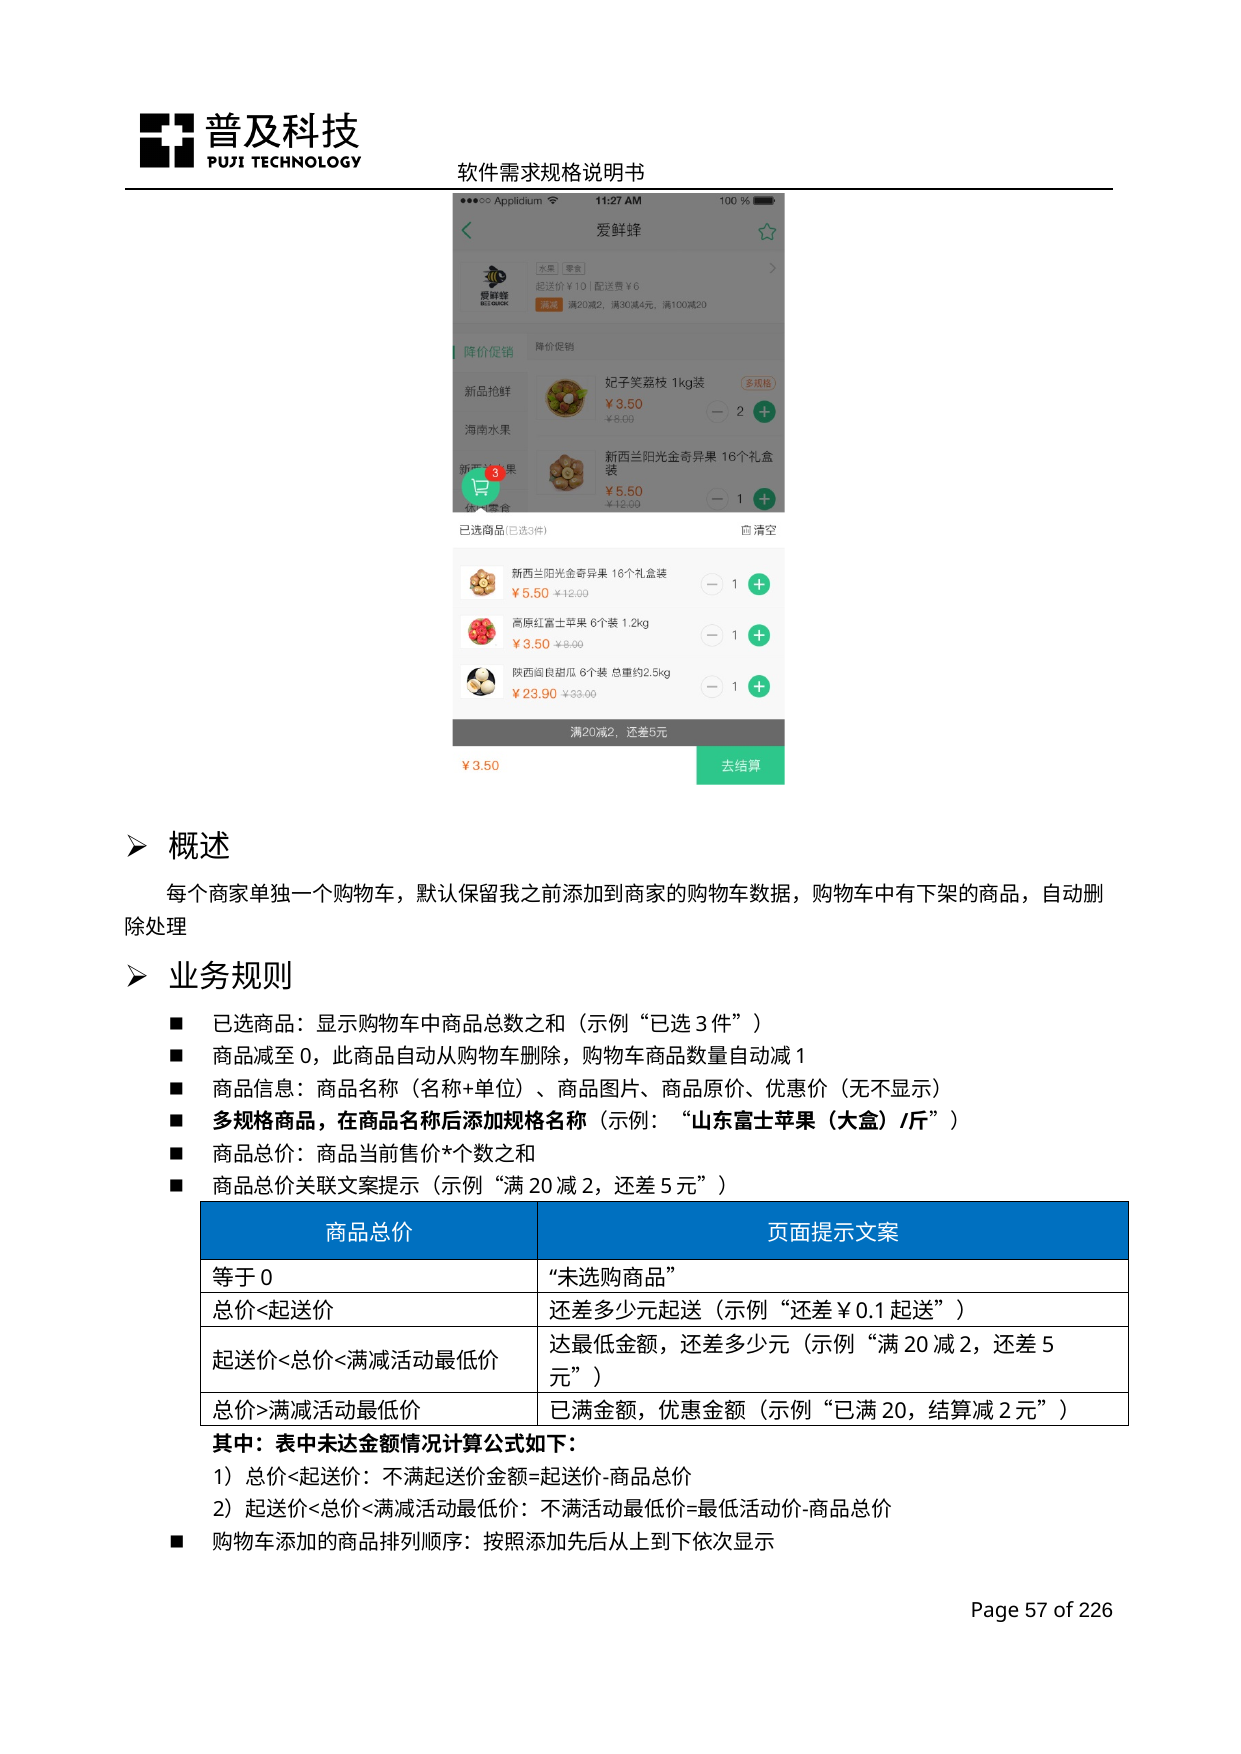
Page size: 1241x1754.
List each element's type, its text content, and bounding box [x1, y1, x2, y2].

list 购物车添加的商品排列顺序：按照添加先后从上到下依次显示 [169, 1524, 1113, 1556]
list 业务规则 [124, 941, 1113, 1006]
list 商品总价关联文案提示（示例“满20减2，还差5元”） [168, 1169, 1113, 1201]
list 概述 [124, 811, 1113, 876]
list 其中：表中未达金额情况计算公式如下： [213, 1426, 1113, 1459]
list 多规格商品，在商品名称后添加规格名称（示例：“山东富士苹果（大盒）/斤”） [168, 1104, 1113, 1136]
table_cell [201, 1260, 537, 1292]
list 已选商品：显示购物车中商品总数之和（示例“已选3件”） [168, 1006, 1113, 1039]
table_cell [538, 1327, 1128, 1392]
list 商品信息：商品名称（名称+单位）、商品图片、商品原价、优惠价（无不显示） [168, 1071, 1113, 1104]
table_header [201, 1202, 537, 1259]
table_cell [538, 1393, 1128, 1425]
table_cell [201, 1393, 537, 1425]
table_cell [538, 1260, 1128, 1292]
text 每个商家单独一个购物车，默认保留我之前添加到商家的购物车数据，购物车中有下架的商品，自动删除处理 [124, 876, 1113, 941]
picture [124, 103, 365, 180]
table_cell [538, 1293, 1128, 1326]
list 2）起送价<总价<满减活动最低价：不满活动最低价=最低活动价-商品总价 [213, 1491, 1113, 1524]
picture [452, 193, 785, 785]
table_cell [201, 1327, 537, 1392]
list 商品总价：商品当前售价*个数之和 [168, 1136, 1113, 1169]
list 商品减至0，此商品自动从购物车删除，购物车商品数量自动减1 [168, 1039, 1113, 1071]
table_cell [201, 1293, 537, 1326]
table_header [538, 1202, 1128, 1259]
list 1）总价<起送价：不满起送价金额=起送价-商品总价 [213, 1459, 1113, 1491]
